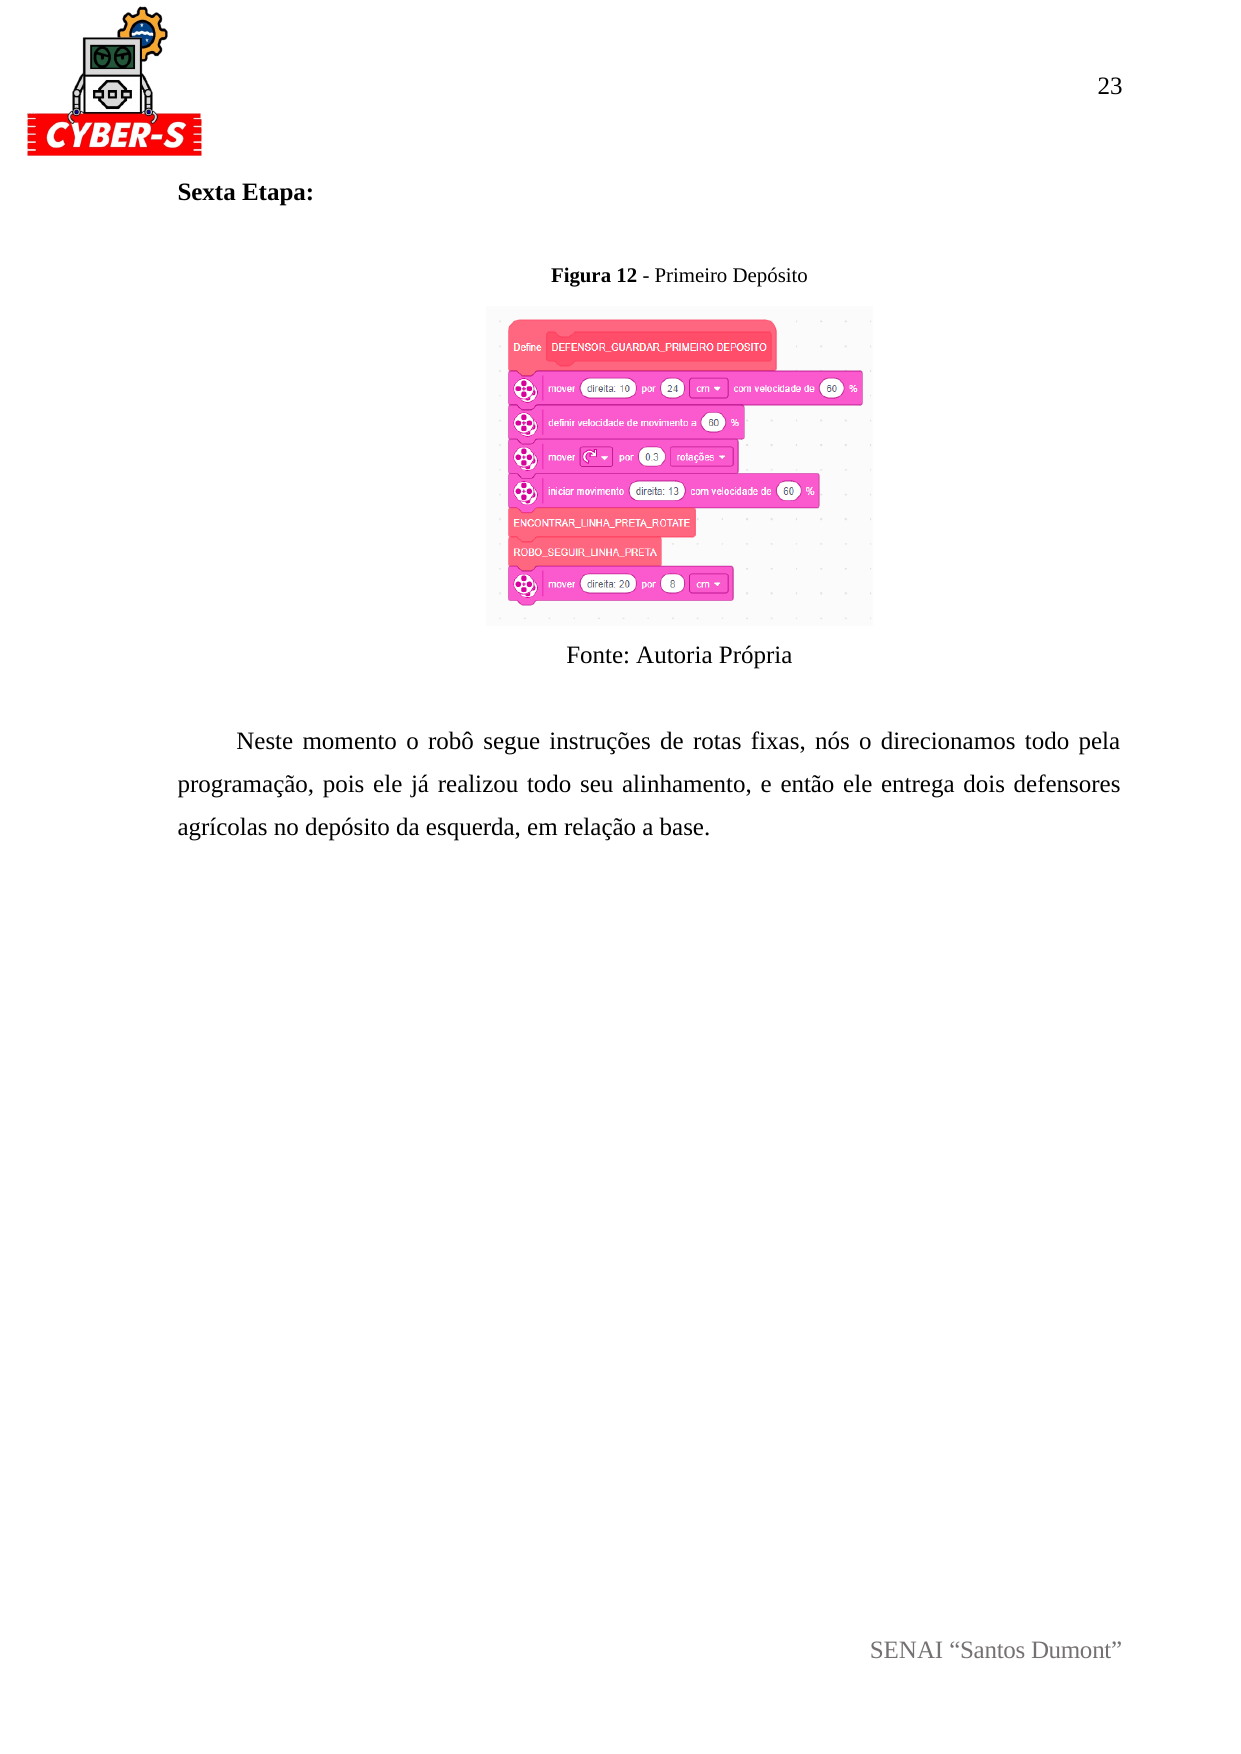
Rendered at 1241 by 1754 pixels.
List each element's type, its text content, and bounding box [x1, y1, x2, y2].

text Fonte: Autoria Própria [177, 640, 1122, 669]
text Figura 12 - Primeiro Depósito [177, 263, 1122, 287]
picture [486, 306, 873, 626]
text Sexta Etapa: [177, 177, 1122, 206]
text Neste momento o robô segue instruções de rotas fixas, nós o direcionamos todo pela programação, pois ele já realizou todo seu alinhamento, e então ele entrega dois defensores agrícolas no depósito da esquerda, em relação a base. [177, 726, 1122, 841]
picture [18, 5, 211, 162]
